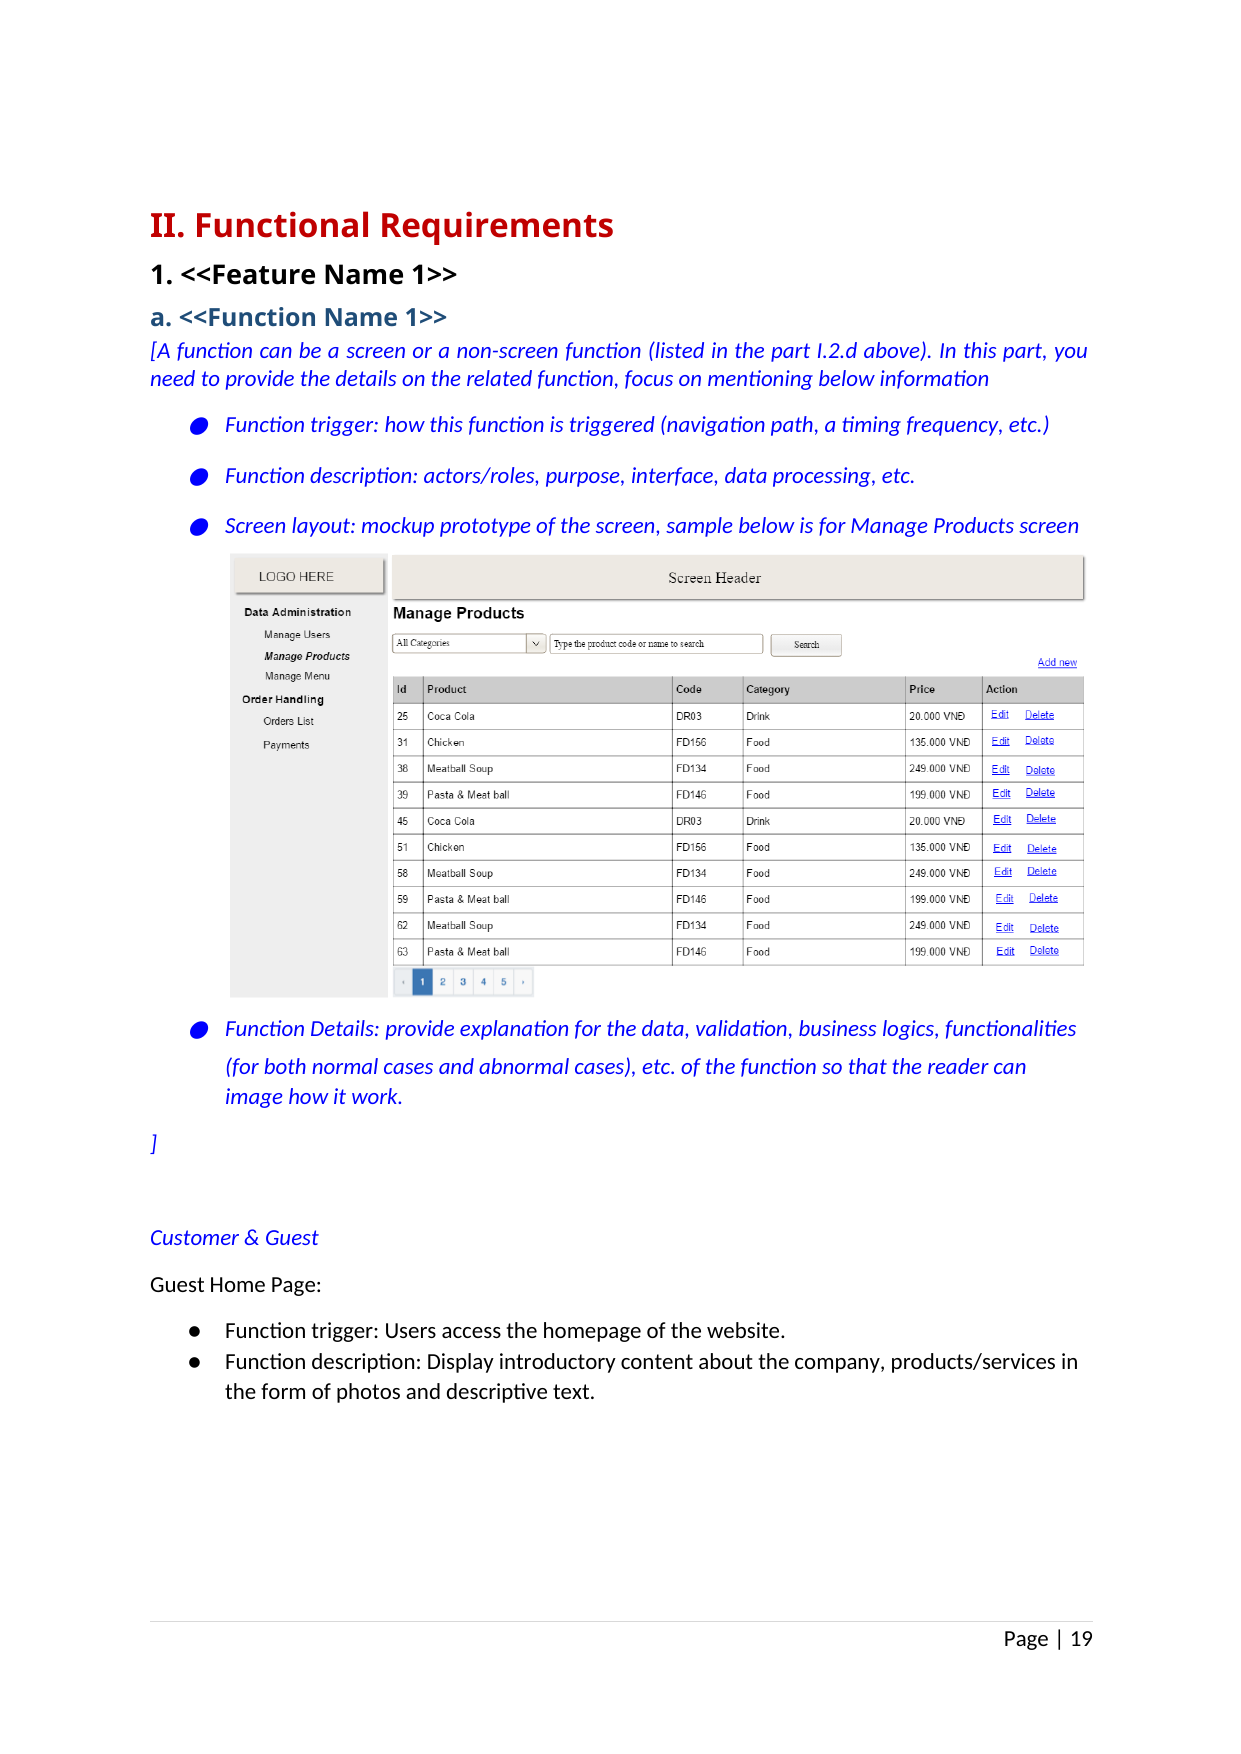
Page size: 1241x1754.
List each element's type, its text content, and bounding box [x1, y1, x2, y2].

subtitle II. Functional Requirements [150, 202, 1093, 248]
text Guest Home Page: [150, 1270, 1093, 1298]
picture [225, 550, 1091, 1001]
subtitle a. <<Function Name 1>> [150, 299, 1093, 333]
text Customer & Guest [150, 1223, 1093, 1251]
list Screen layout: mockup prototype of the screen, sample below is for Manage Products screen [187, 500, 1093, 547]
list Function trigger: how this function is triggered (navigation path, a timing frequency, etc.) [187, 398, 1093, 445]
list Function Details: provide explanation for the data, validation, business logics, functionalities (for both normal cases and abnormal cases), etc. of the function so that the reader can image how it work. [187, 1003, 1093, 1110]
text [A function can be a screen or a non-screen function (listed in the part I.2.d above). In this part, you need to provide the details on the related function, focus on mentioning below information [150, 336, 1093, 392]
text ] [150, 1129, 1093, 1157]
list Function description: actors/roles, purpose, interface, data processing, etc. [187, 449, 1093, 496]
list Function trigger: Users access the homepage of the website. [187, 1317, 1093, 1344]
list Function description: Display introductory content about the company, products/services in the form of photos and descriptive text. [187, 1347, 1093, 1405]
subtitle 1. <<Feature Name 1>> [150, 255, 1093, 292]
